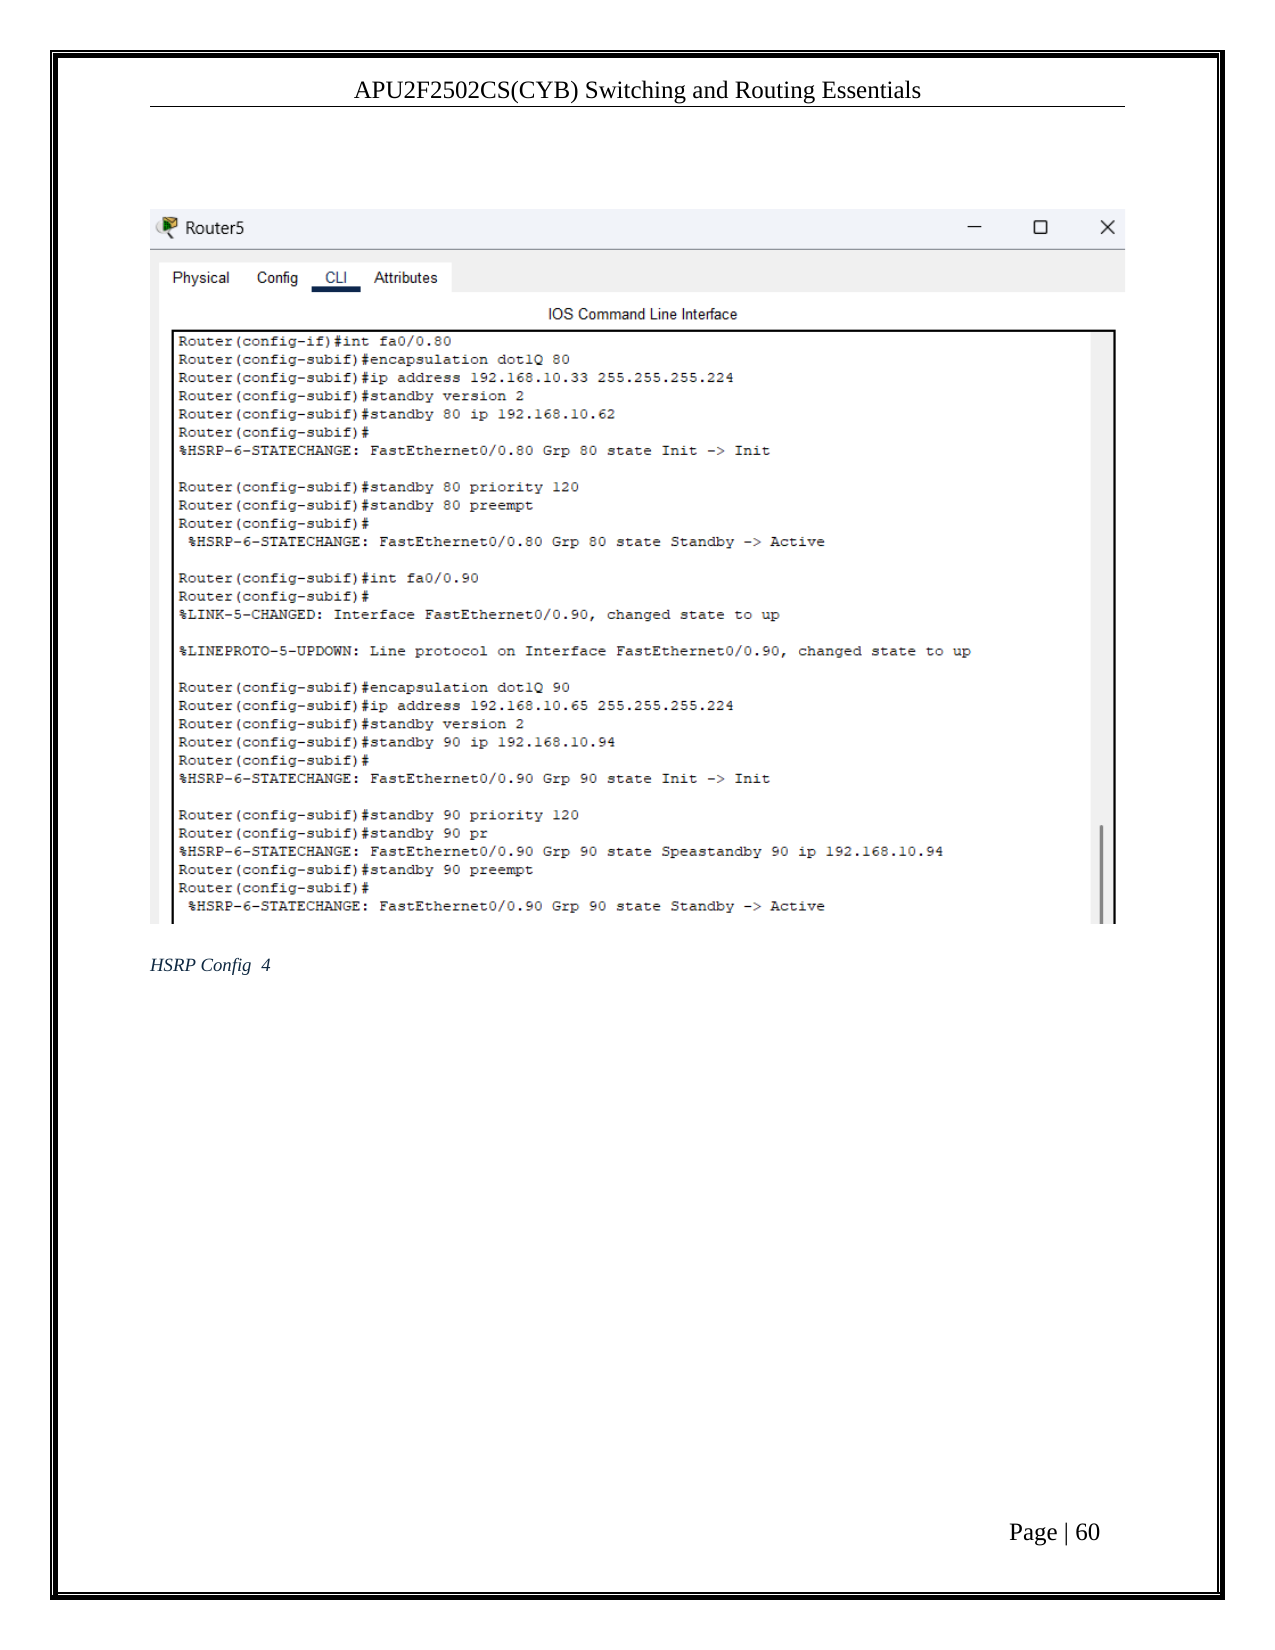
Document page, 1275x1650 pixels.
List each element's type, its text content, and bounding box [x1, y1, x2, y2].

text HSRP Config 4 [150, 954, 1125, 976]
picture [150, 209, 1125, 924]
